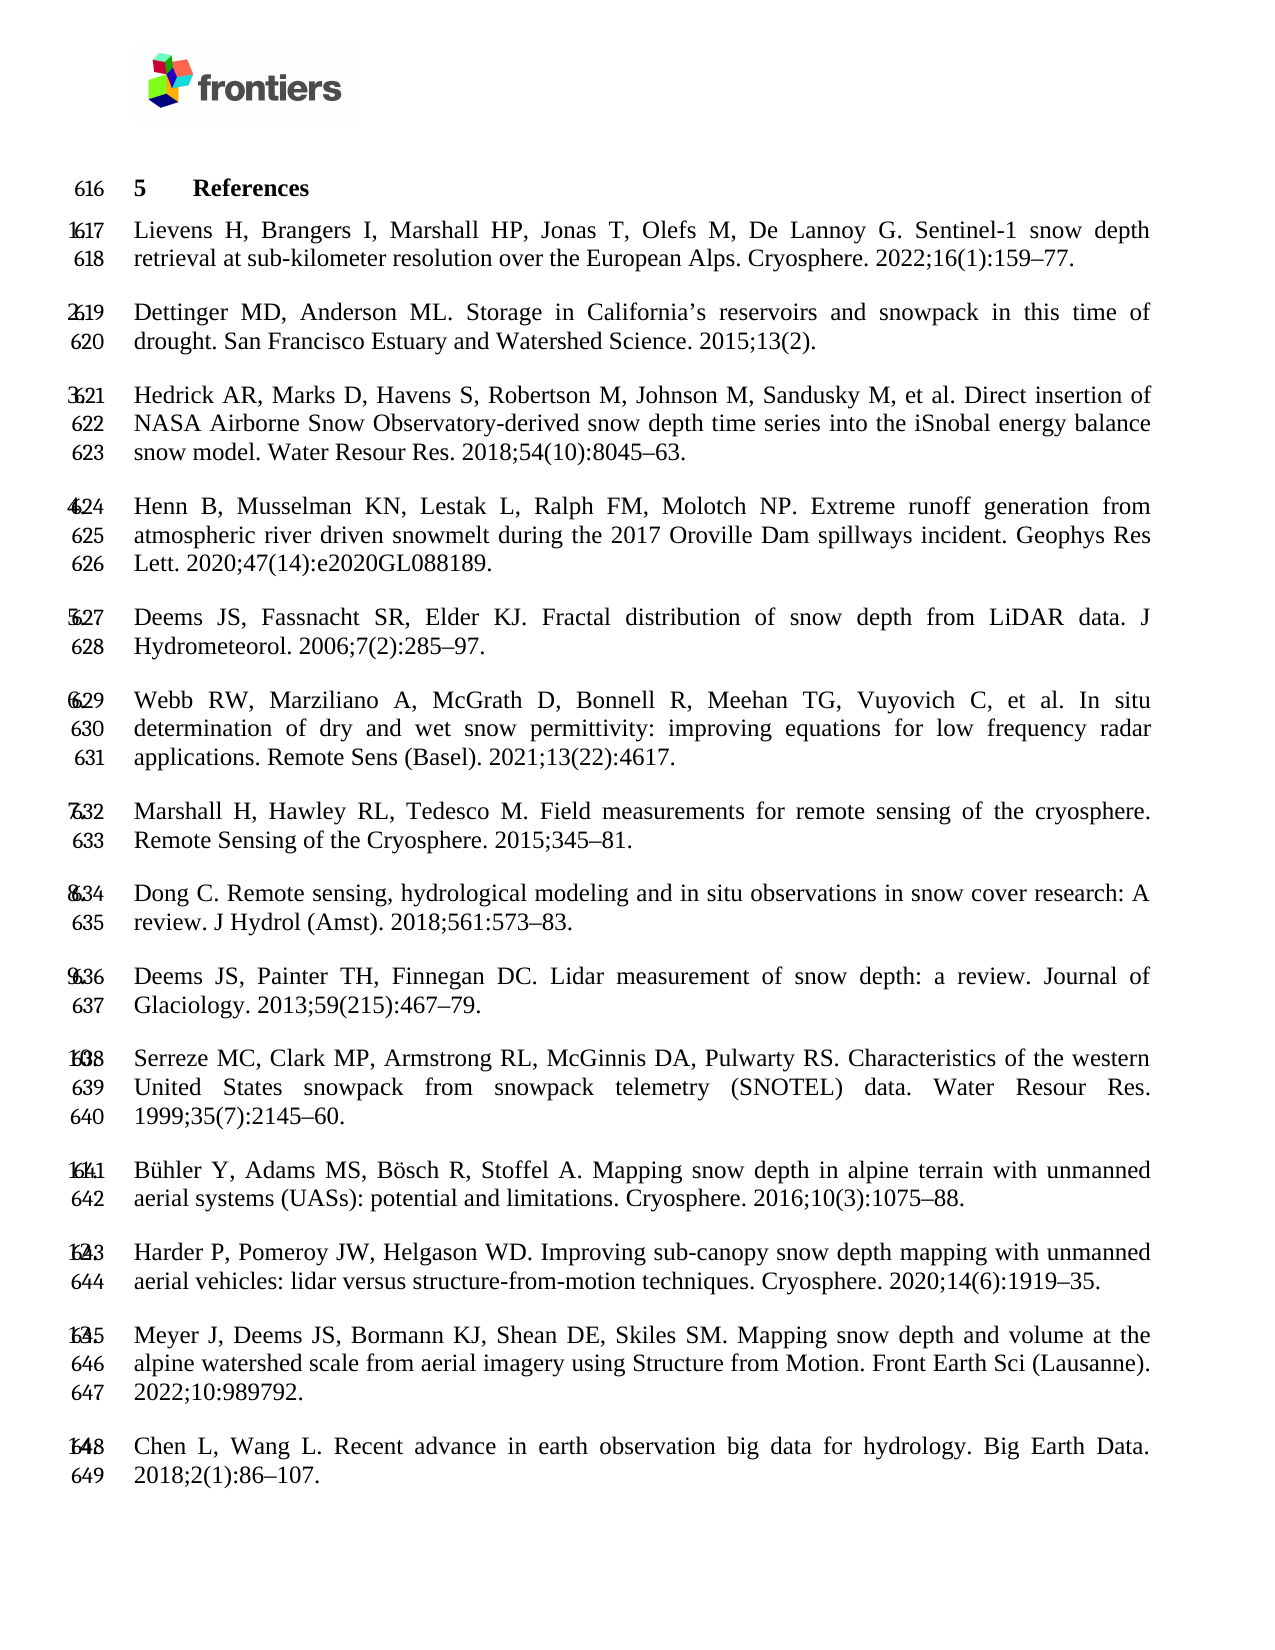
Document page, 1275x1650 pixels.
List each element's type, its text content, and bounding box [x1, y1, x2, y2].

subtitle References [133, 173, 1152, 202]
picture [133, 42, 361, 124]
